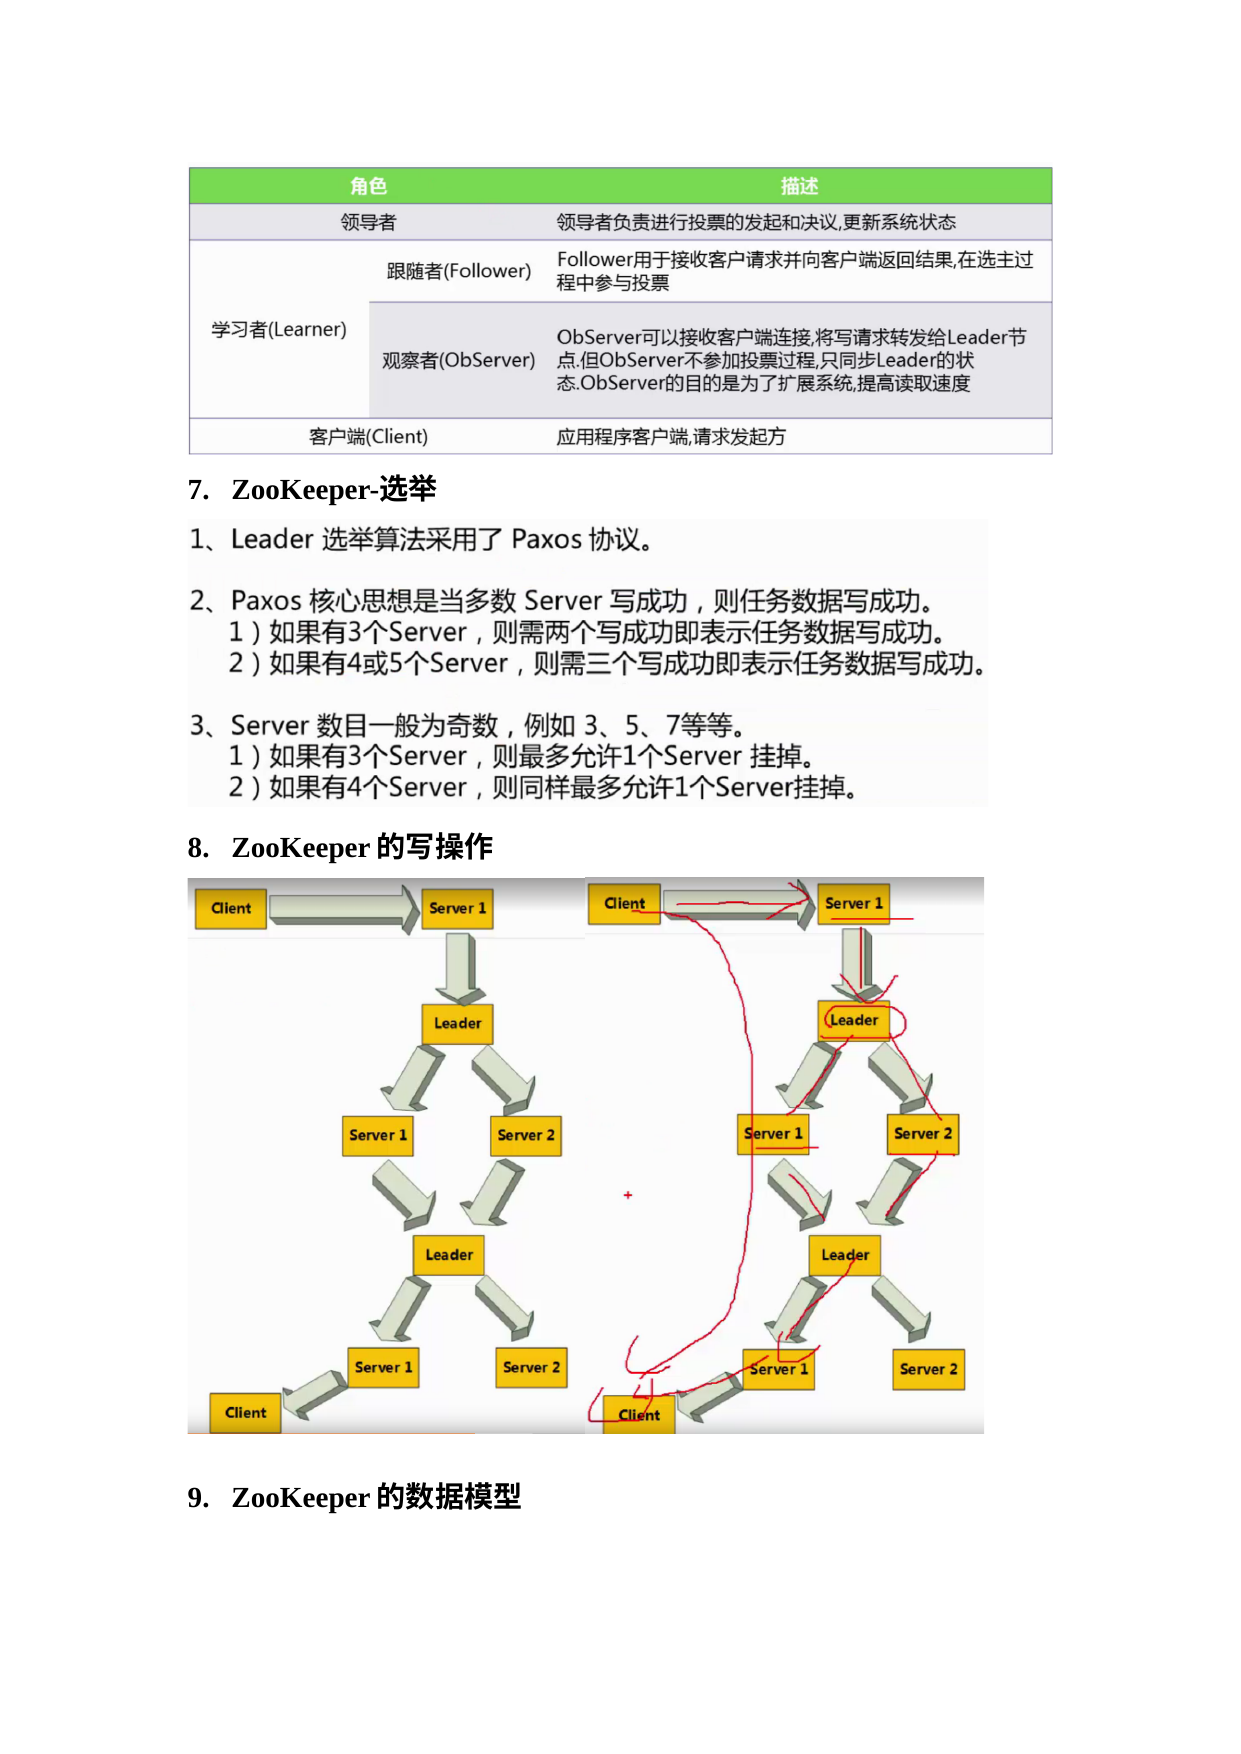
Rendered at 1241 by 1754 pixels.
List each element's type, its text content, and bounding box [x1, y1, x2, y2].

picture [187, 519, 989, 807]
subtitle ZooKeeper的数据模型 [187, 1462, 1053, 1527]
picture [187, 877, 985, 1434]
subtitle ZooKeeper的写操作 [187, 812, 1053, 877]
subtitle ZooKeeper-选举 [187, 455, 1053, 519]
picture [187, 162, 1053, 455]
